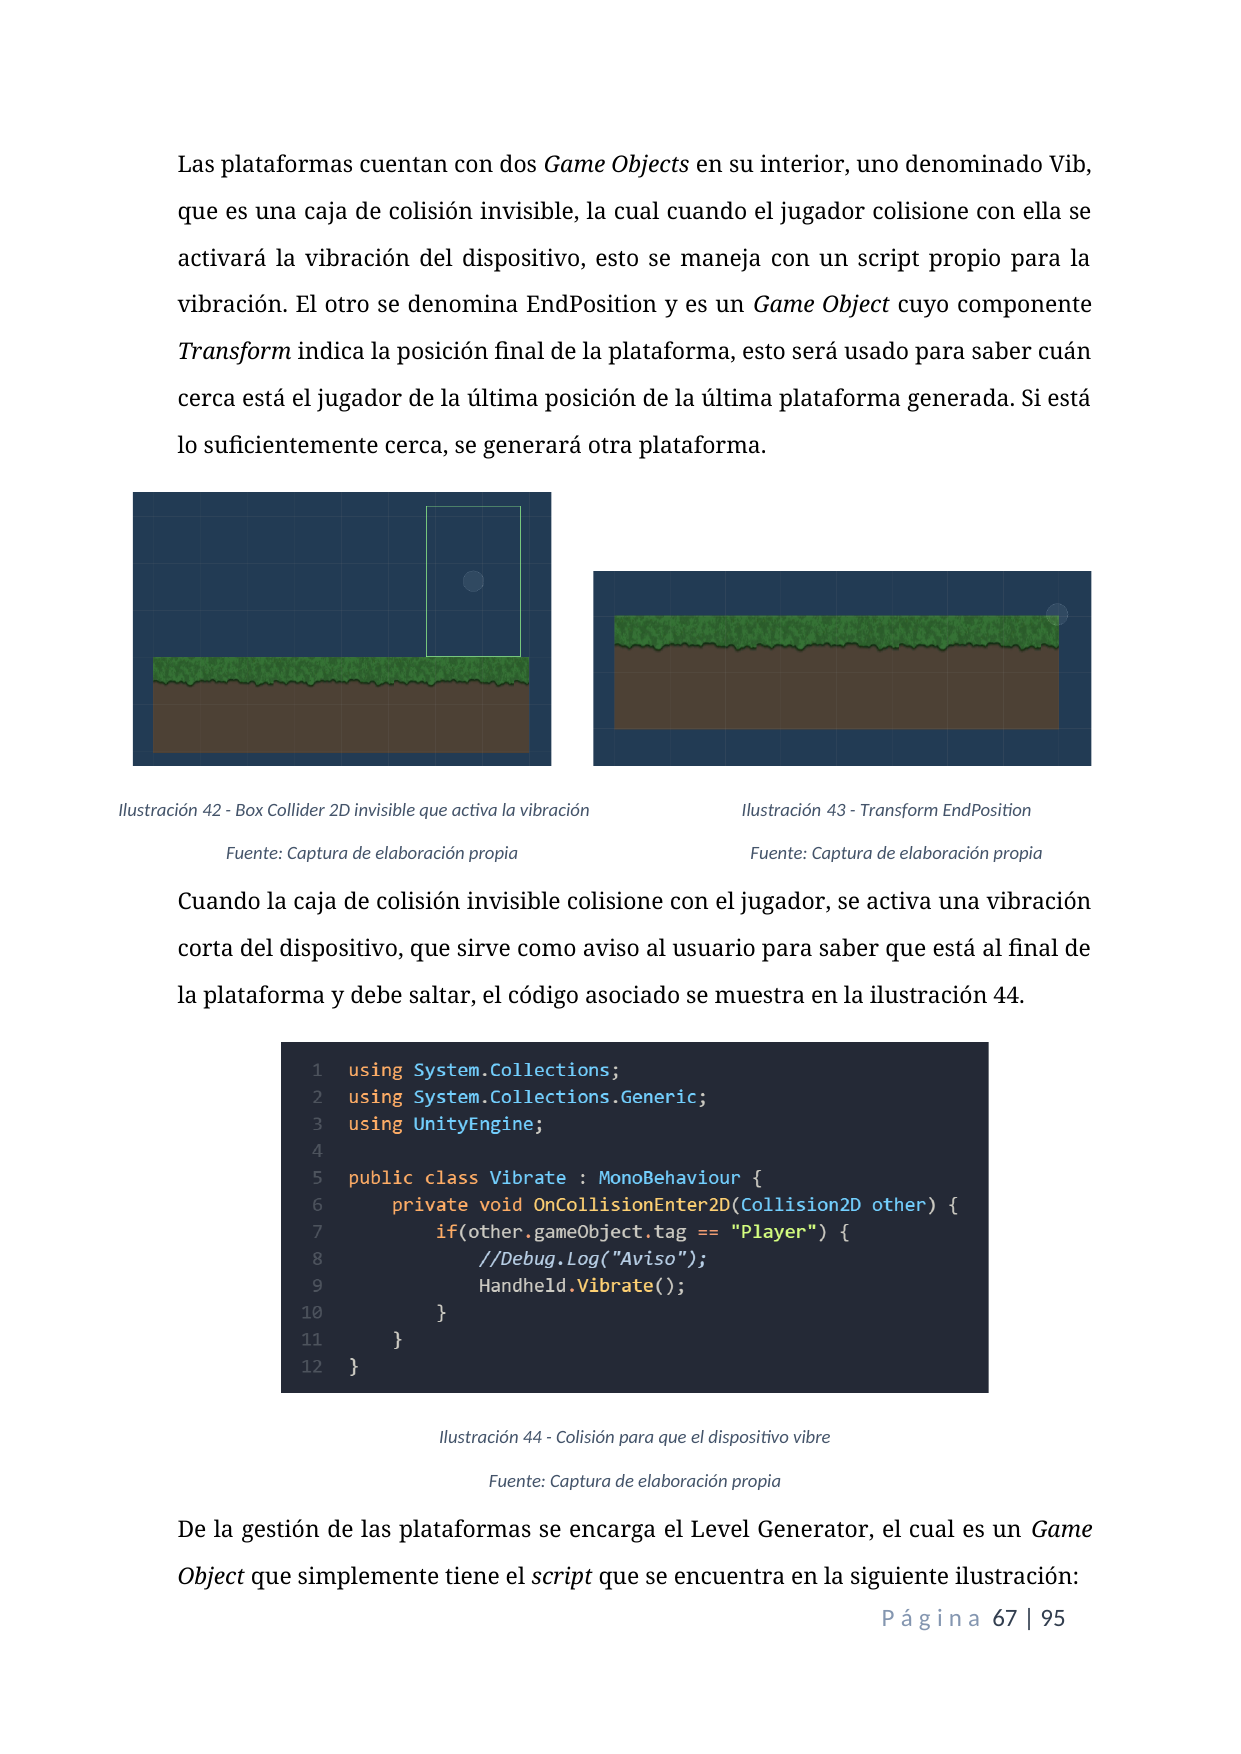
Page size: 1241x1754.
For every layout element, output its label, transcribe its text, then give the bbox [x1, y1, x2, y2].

picture [593, 571, 1092, 766]
picture [281, 1042, 989, 1393]
text Cuando la caja de colisión invisible colisione con el jugador, se activa una vibración corta del dispositivo, que sirve como aviso al usuario para saber que está al final de la plataforma y debe saltar, el código asociado se muestra en la ilustración 44. [177, 885, 1092, 1010]
text Las plataformas cuentan con dos Game Objects en su interior, uno denominado Vib, que es una caja de colisión invisible, la cual cuando el jugador colisione con ella se activará la vibración del dispositivo, esto se maneja con un script propio para la vibración. El otro se denomina EndPosition y es un Game Object cuyo componente Transform indica la posición final de la plataforma, esto será usado para saber cuán cerca está el jugador de la última posición de la última plataforma generada. Si está lo suficientemente cerca, se generará otra plataforma. [177, 148, 1092, 460]
text De la gestión de las plataformas se encarga el Level Generator, el cual es un Game Object que simplemente tiene el script que se encuentra en la siguiente ilustración: [177, 1513, 1092, 1591]
text Fuente: Captura de elaboración propia Fuente: Captura de elaboración propia [177, 841, 1092, 864]
text Fuente: Captura de elaboración propia [177, 1469, 1092, 1492]
picture [132, 492, 552, 766]
